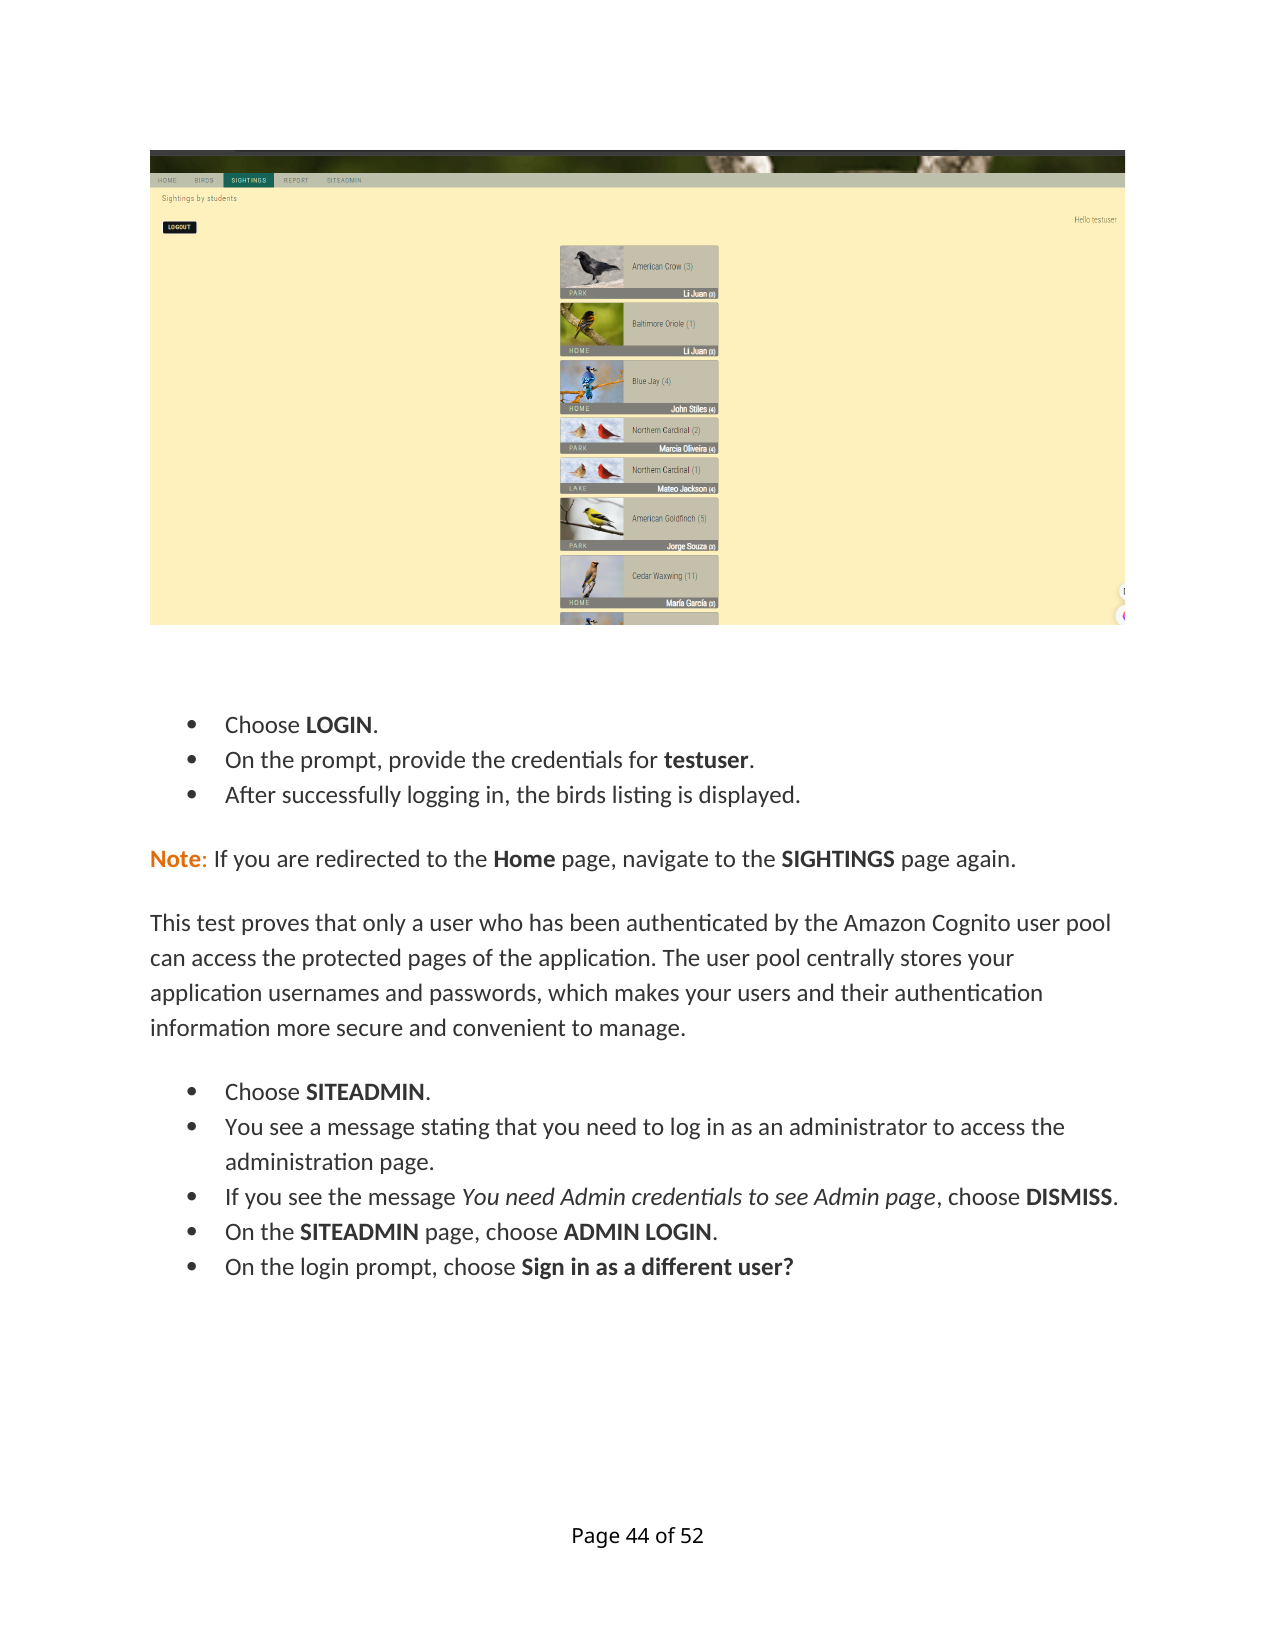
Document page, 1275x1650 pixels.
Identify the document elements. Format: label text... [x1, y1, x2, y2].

list Choose SITEADMIN. [187, 1076, 1125, 1107]
list On the SITEADMIN page, choose ADMIN LOGIN. [187, 1216, 1125, 1247]
list On the login prompt, choose Sign in as a different user? [187, 1251, 1125, 1282]
list On the prompt, provide the credentials for testuser. [187, 744, 1125, 774]
list If you see the message You need Admin credentials to see Admin page, choose DISMISS. [187, 1181, 1125, 1212]
list After successfully logging in, the birds listing is displayed. [187, 779, 1125, 809]
text Note: If you are redirected to the Home page, navigate to the SIGHTINGS page again. [150, 843, 1125, 873]
list You see a message stating that you need to log in as an administrator to access the administration page. [187, 1111, 1125, 1177]
text This test proves that only a user who has been authenticated by the Amazon Cognito user pool can access the protected pages of the application. The user pool centrally stores your application usernames and passwords, which makes your users and their authentication information more secure and convenient to manage. [150, 907, 1125, 1043]
picture [150, 150, 1125, 625]
list Choose LOGIN. [187, 709, 1125, 739]
